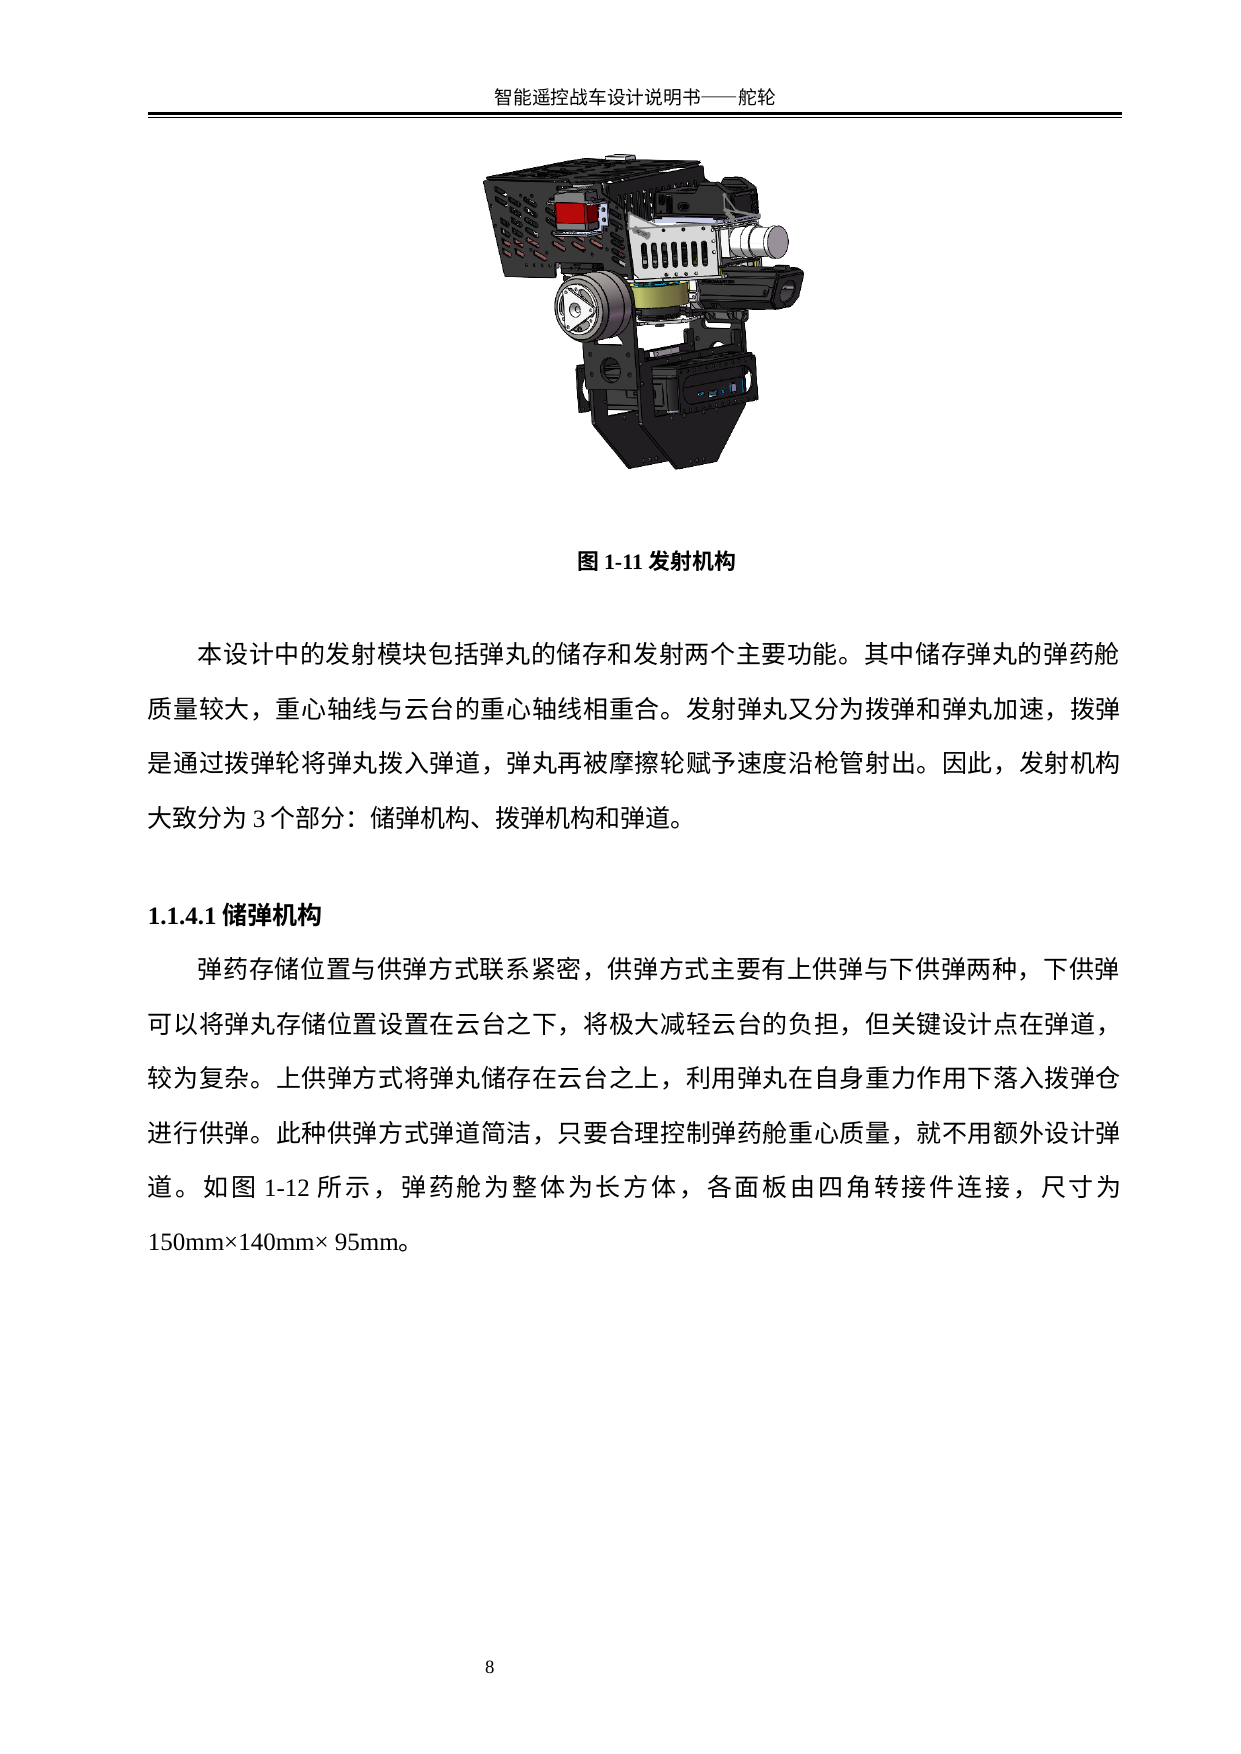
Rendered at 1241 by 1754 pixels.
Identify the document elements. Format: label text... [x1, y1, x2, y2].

picture [420, 118, 893, 532]
text 1.1.4.1 储弹机构 [148, 896, 1122, 932]
list 图1-11 发射机构 [148, 544, 1122, 576]
list 本设计中的发射模块包括弹丸的储存和发射两个主要功能。其中储存弹丸的弹药舱质量较大，重心轴线与云台的重心轴线相重合。发射弹丸又分为拨弹和弹丸加速，拨弹是通过拨弹轮将弹丸拨入弹道，弹丸再被摩擦轮赋予速度沿枪管射出。因此，发射机构大致分为3个部分：储弹机构、拨弹机构和弹道。 [148, 635, 1122, 834]
list 弹药存储位置与供弹方式联系紧密，供弹方式主要有上供弹与下供弹两种，下供弹可以将弹丸存储位置设置在云台之下，将极大减轻云台的负担，但关键设计点在弹道，较为复杂。上供弹方式将弹丸储存在云台之上，利用弹丸在自身重力作用下落入拨弹仓进行供弹。此种供弹方式弹道简洁，只要合理控制弹药舱重心质量，就不用额外设计弹道。如图1-12所示，弹药舱为整体为长方体，各面板由四角转接件连接，尺寸为150mm×140mm× 95mm。 [148, 950, 1122, 1258]
